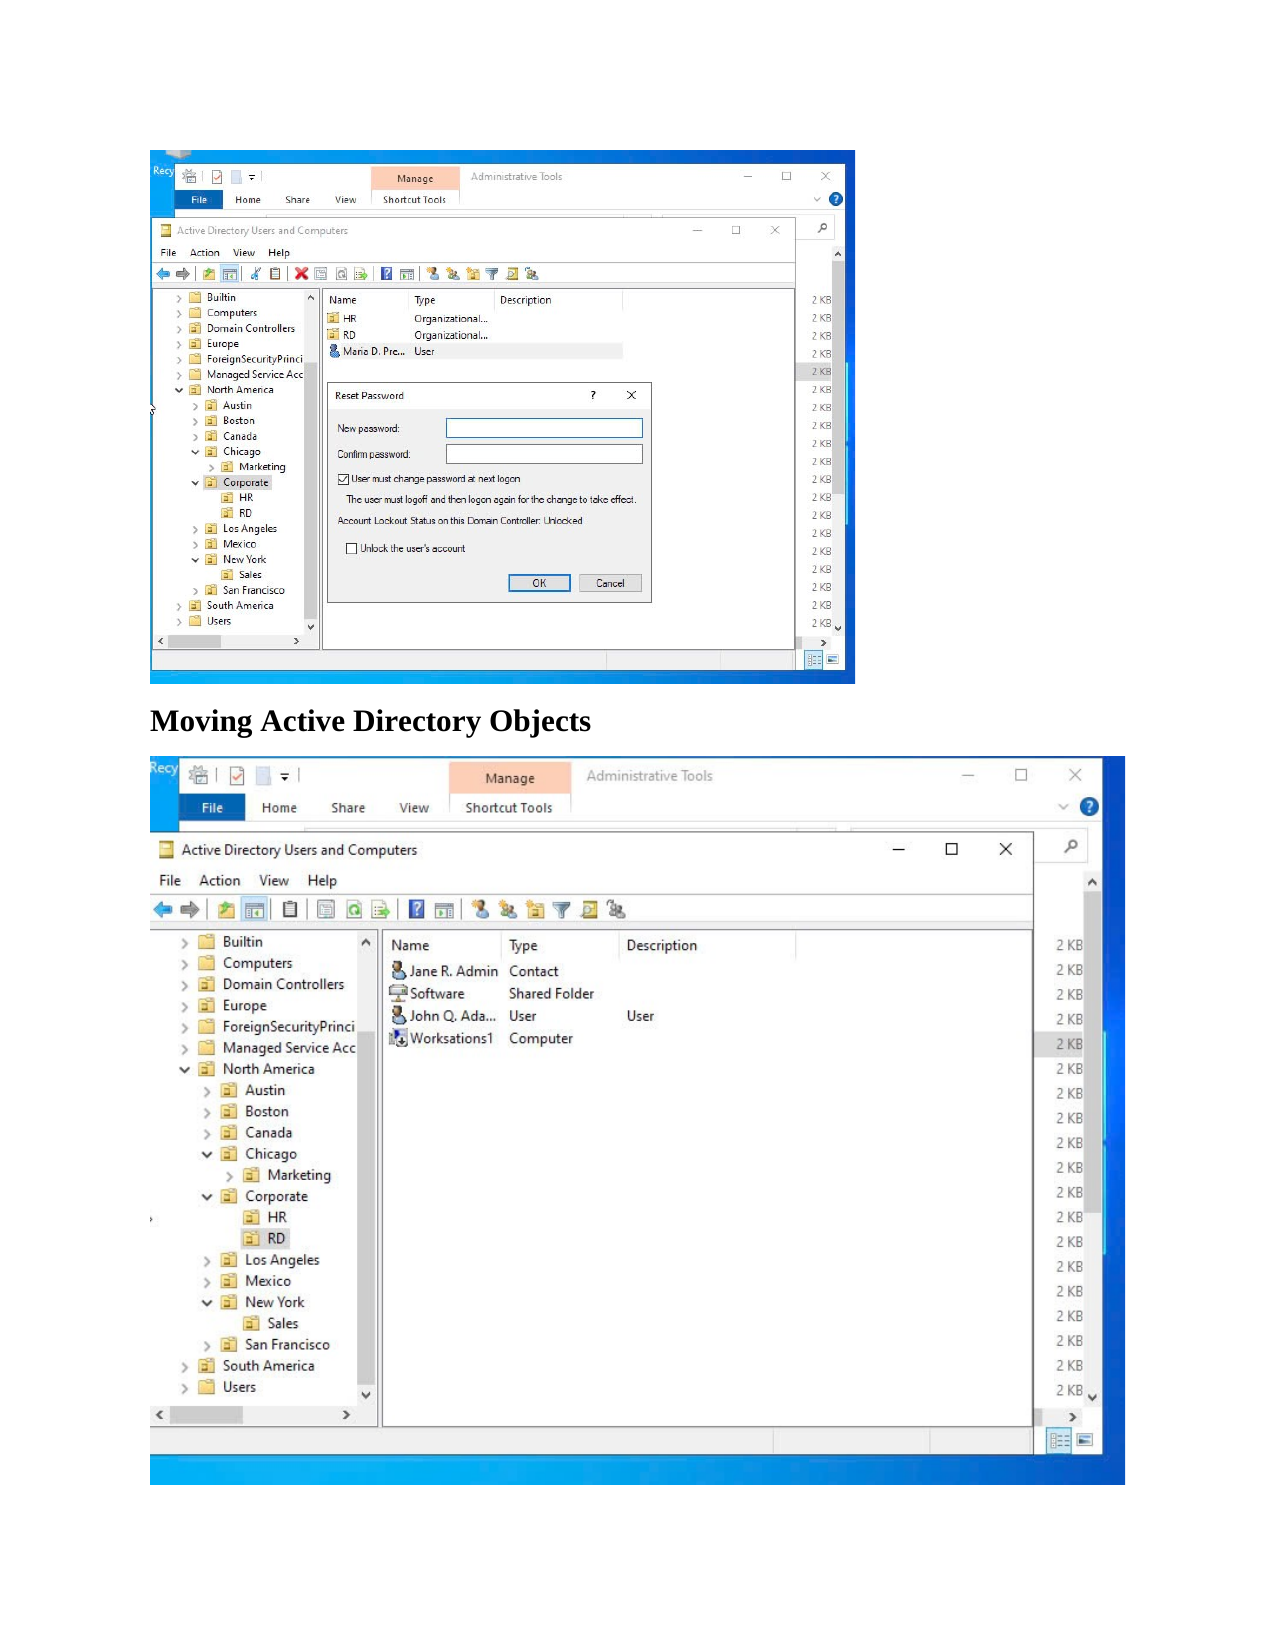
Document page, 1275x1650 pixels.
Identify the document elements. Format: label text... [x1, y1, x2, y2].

picture [150, 756, 1125, 1485]
picture [575, 679, 585, 684]
picture [150, 150, 855, 684]
text Moving Active Directory Objects [150, 702, 1125, 738]
picture [556, 679, 566, 684]
